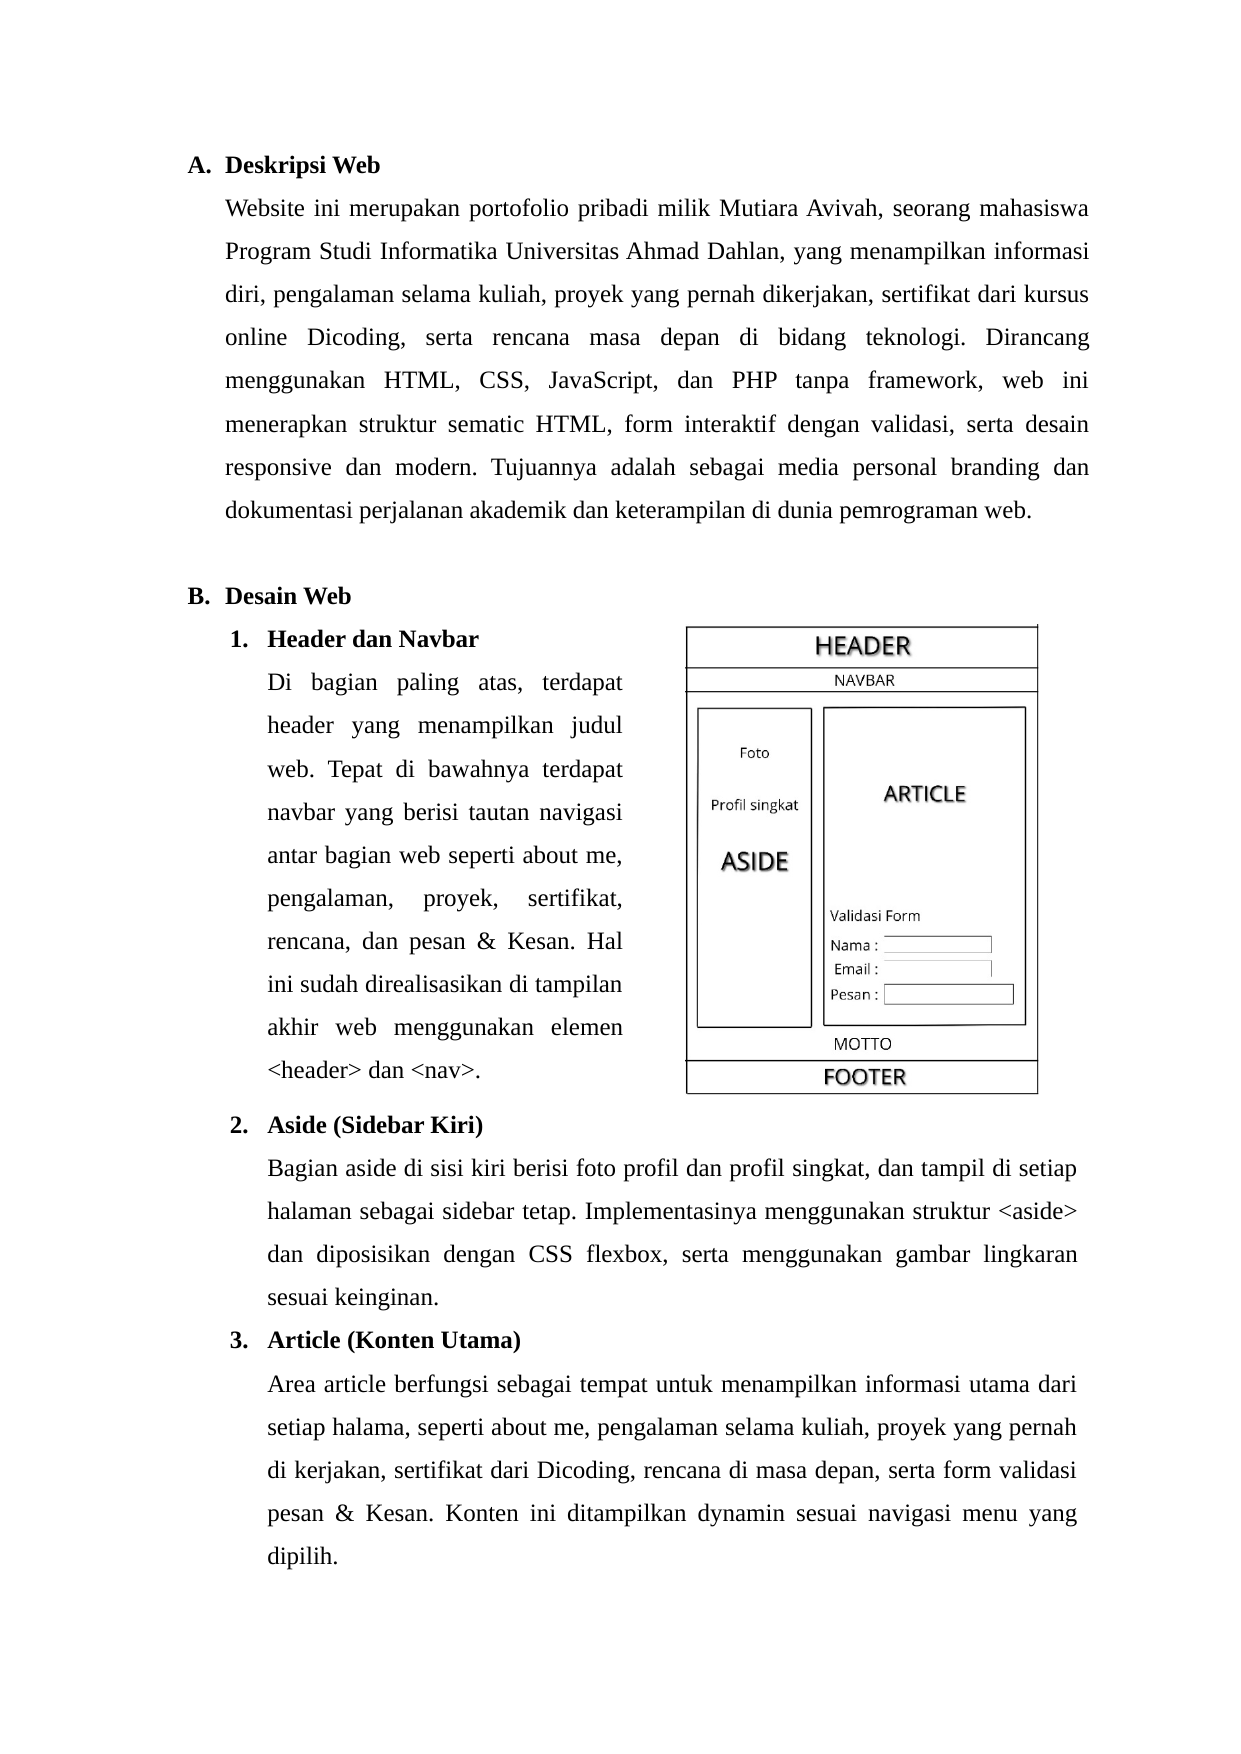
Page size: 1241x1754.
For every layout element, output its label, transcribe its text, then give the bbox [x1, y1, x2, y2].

table_header Header dan Navbar Di bagian paling atas, terdapat header yang menampilkan judul web. Tepat di bawahnya terdapat navbar yang berisi tautan navigasi antar bagian web seperti about me, pengalaman, proyek, sertifikat, rencana, dan pesan & Kesan. Hal ini sudah direalisasikan di tampilan akhir web menggunakan elemen <header> dan <nav>. [225, 624, 634, 1110]
list Desain Web [187, 581, 1090, 610]
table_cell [225, 1110, 1089, 1584]
list Website ini merupakan portofolio pribadi milik Mutiara Avivah, seorang mahasiswa Program Studi Informatika Universitas Ahmad Dahlan, yang menampilkan informasi diri, pengalaman selama kuliah, proyek yang pernah dikerjakan, sertifikat dari kursus online Dicoding, serta rencana masa depan di bidang teknologi. Dirancang menggunakan HTML, CSS, JavaScript, dan PHP tanpa framework, web ini menerapkan struktur sematic HTML, form interaktif dengan validasi, serta desain responsive dan modern. Tujuannya adalah sebagai media personal branding dan dokumentasi perjalanan akademik dan keterampilan di dunia pemrograman web. [225, 193, 1090, 524]
table_header [634, 624, 1089, 1110]
picture [685, 624, 1039, 1096]
list Deskripsi Web [187, 150, 1090, 179]
